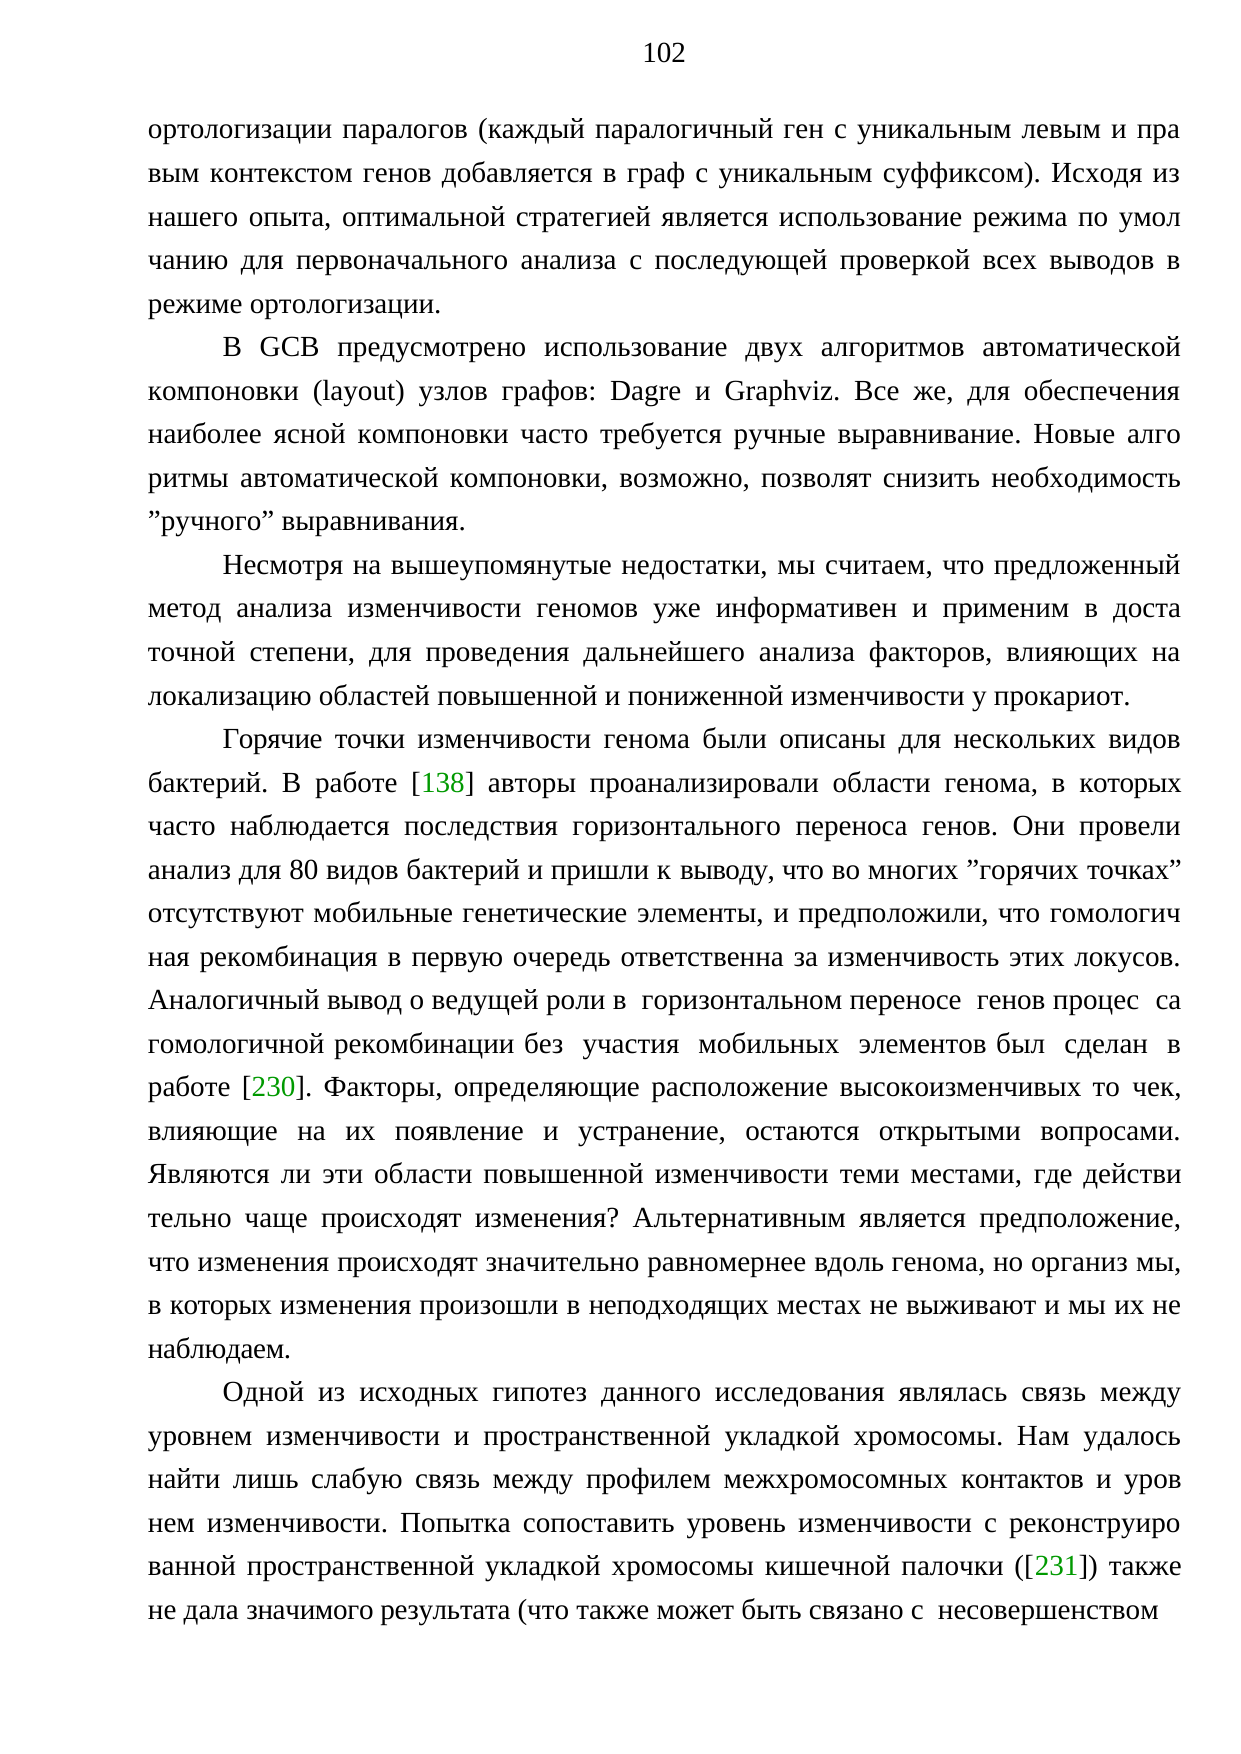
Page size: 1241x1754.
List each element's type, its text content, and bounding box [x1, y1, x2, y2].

text Горячие точки изменчивости генома были описаны для нескольких видов бактерий. В работе [138] авторы проанализировали области генома, в которых часто наблюдается последствия горизонтального переноса генов. Они провели анализ для 80 видов бактерий и пришли к выводу, что во многих ”горячих точках” отсутствуют мобильные генетические элементы, и предположили, что гомологич­ ная рекомбинация в первую очередь ответственна за изменчивость этих локусов. Аналогичный вывод о ведущей роли в горизонтальном переносе генов процес­ са гомологичной рекомбинации без участия мобильных элементов был сделан в работе [230]. Факторы, определяющие расположение высокоизменчивых то­ чек, влияющие на их появление и устранение, остаются открытыми вопросами. Являются ли эти области повышенной изменчивости теми местами, где действи­ тельно чаще происходят изменения? Альтернативным является предположение, что изменения происходят значительно равномернее вдоль генома, но организ­ мы, в которых изменения произошли в неподходящих местах не выживают и мы их не наблюдаем. [148, 721, 1182, 1364]
text В GCB предусмотрено использование двух алгоритмов автоматической компоновки (layout) узлов графов: Dagre и Graphviz. Все же, для обеспечения наиболее ясной компоновки часто требуется ручные выравнивание. Новые алго­ ритмы автоматической компоновки, возможно, позволят снизить необходимость ”ручного” выравнивания. [148, 329, 1182, 537]
text ортологизации паралогов (каждый паралогичный ген с уникальным левым и пра­ вым контекстом генов добавляется в граф с уникальным суффиксом). Исходя из нашего опыта, оптимальной стратегией является использование режима по умол­ чанию для первоначального анализа с последующей проверкой всех выводов в режиме ортологизации. [148, 112, 1181, 319]
text Несмотря на вышеупомянутые недостатки, мы считаем, что предложенный метод анализа изменчивости геномов уже информативен и применим в доста­ точной степени, для проведения дальнейшего анализа факторов, влияющих на локализацию областей повышенной и пониженной изменчивости у прокариот. [148, 547, 1182, 711]
text Одной из исходных гипотез данного исследования являлась связь между уровнем изменчивости и пространственной укладкой хромосомы. Нам удалось найти лишь слабую связь между профилем межхромосомных контактов и уров­ нем изменчивости. Попытка сопоставить уровень изменчивости с реконструиро­ ванной пространственной укладкой хромосомы кишечной палочки ([231]) также не дала значимого результата (что также может быть связано с несовершенством [148, 1374, 1182, 1626]
